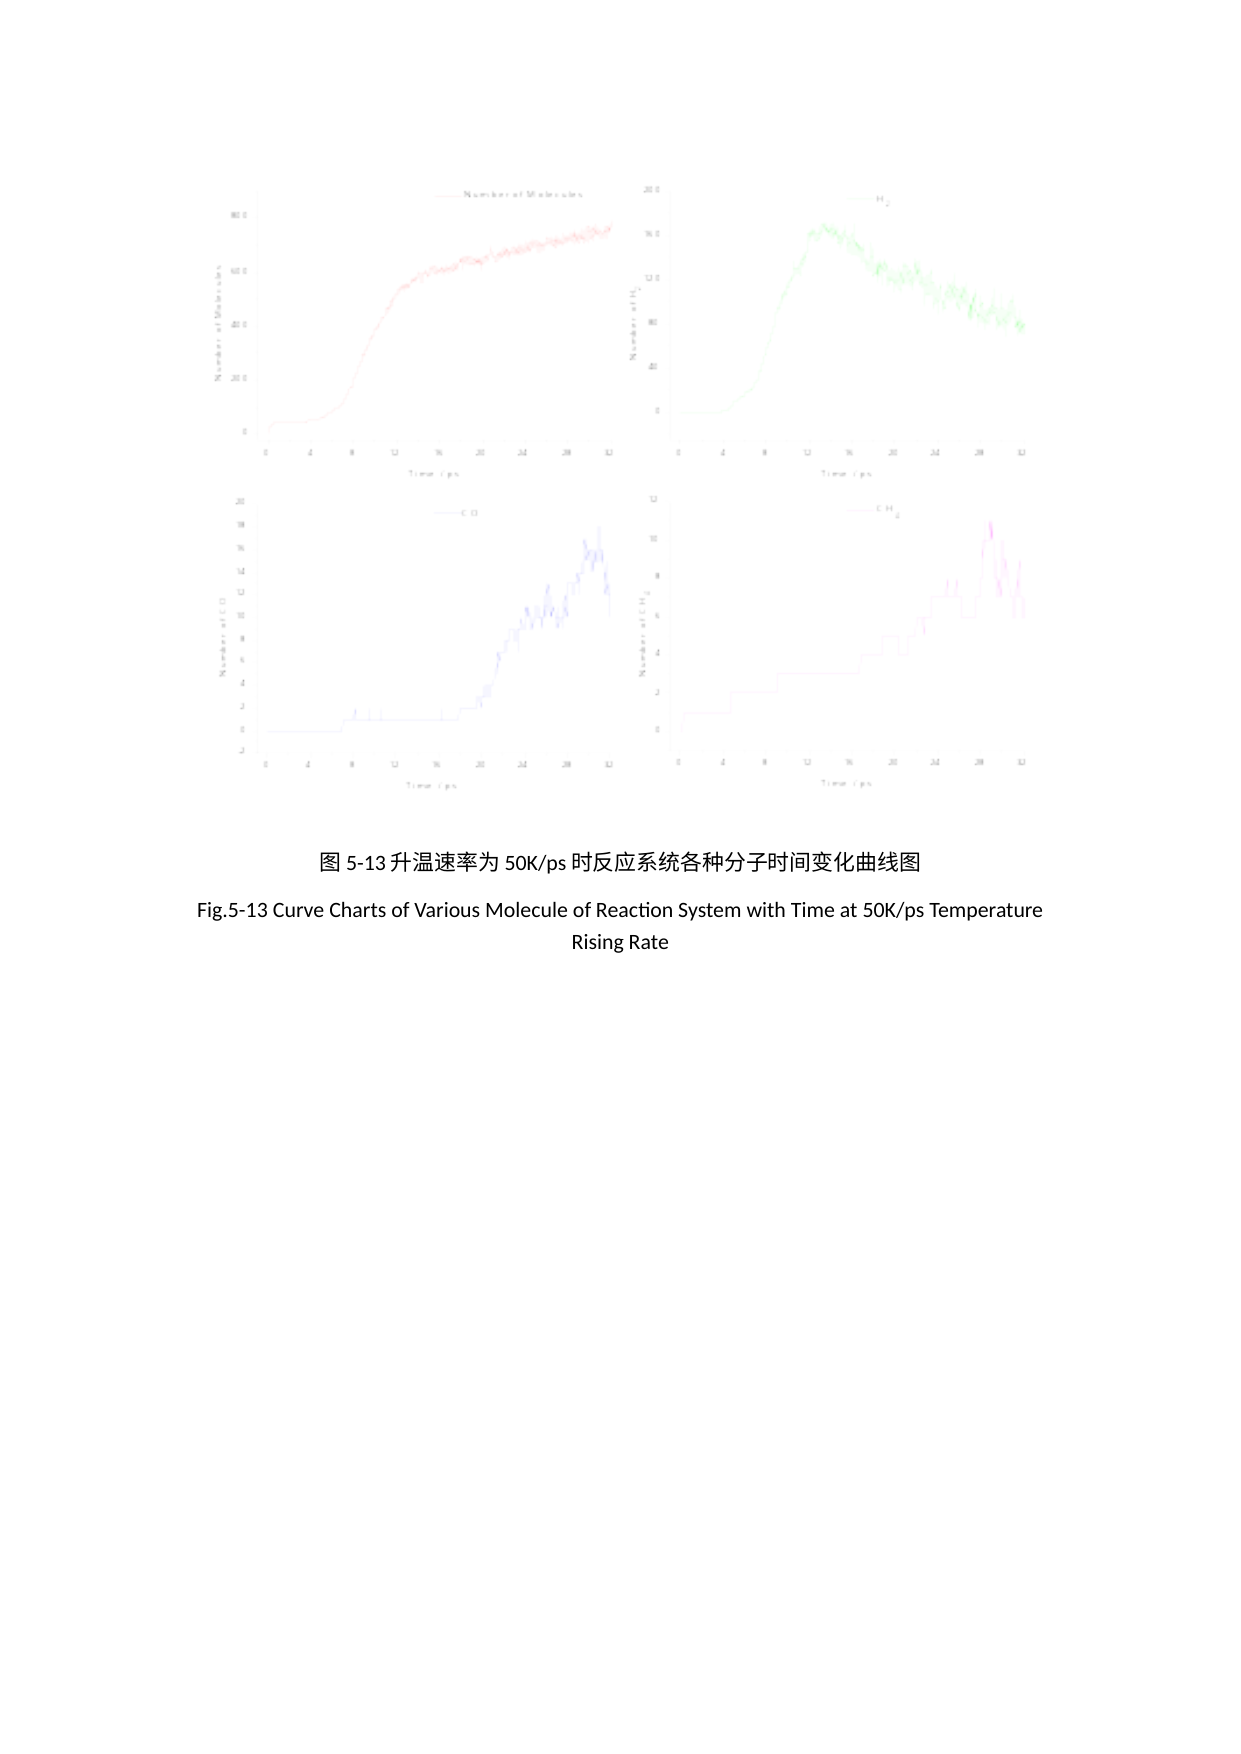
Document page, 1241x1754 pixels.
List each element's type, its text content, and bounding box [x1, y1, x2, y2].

text 图5-13 升温速率为50K/ps时反应系统各种分子时间变化曲线图 [187, 844, 1053, 877]
text Fig.5-13 Curve Charts of Various Molecule of Reaction System with Time at 50K/ps Temperature Rising Rate [187, 893, 1053, 958]
